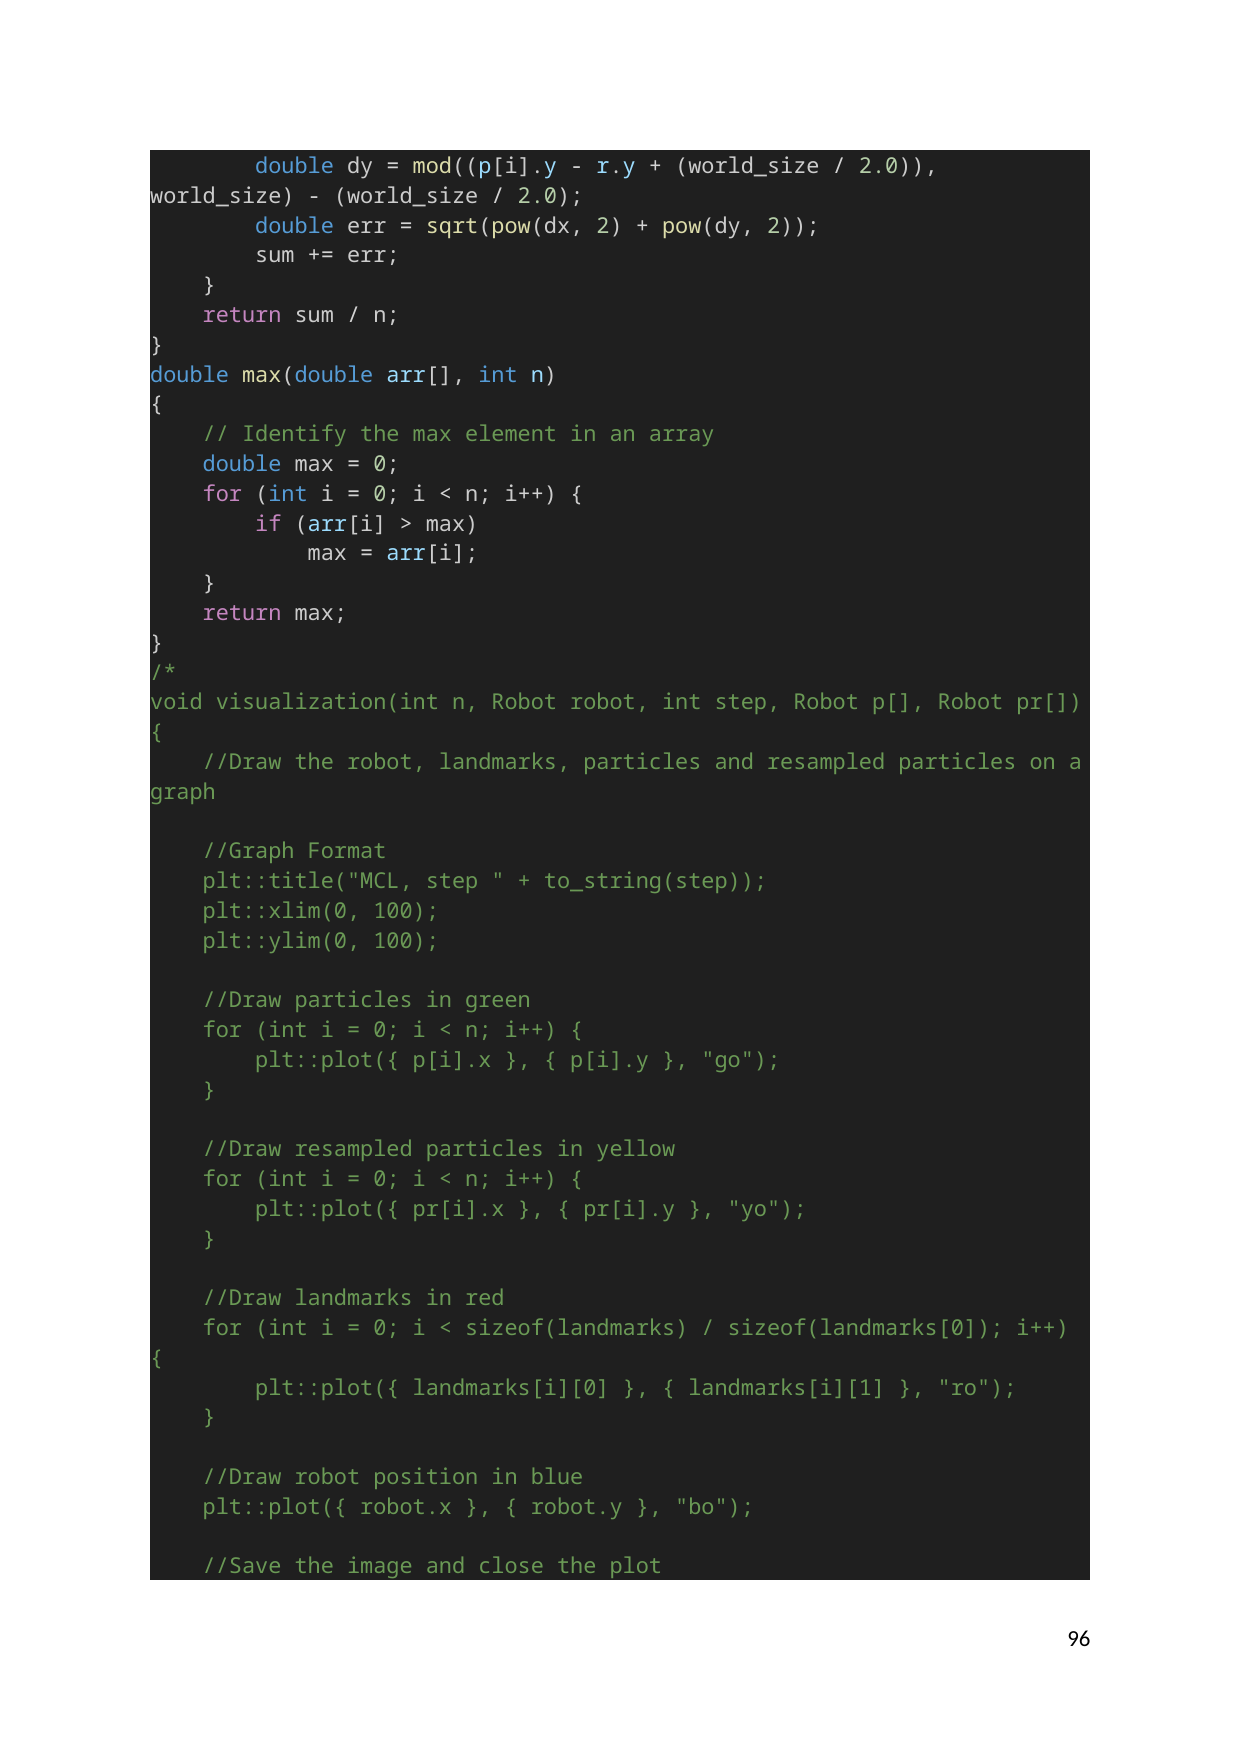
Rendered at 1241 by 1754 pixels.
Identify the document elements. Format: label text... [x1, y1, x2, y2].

text void visualization(int n, Robot robot, int step, Robot p[], Robot pr[]) [150, 686, 1090, 716]
text //Graph Format [150, 835, 1090, 865]
text //Draw robot position in blue [150, 1461, 1090, 1491]
text plt::plot({ robot.x }, { robot.y }, "bo"); [150, 1491, 1090, 1520]
text //Draw the robot, landmarks, particles and resampled particles on a graph [150, 746, 1090, 805]
text { [150, 388, 1090, 418]
text max = arr[i]; [150, 537, 1090, 567]
text //Save the image and close the plot [150, 1550, 1090, 1580]
text double dy = mod((p[i].y - r.y + (world_size / 2.0)), world_size) - (world_size / 2.0); [150, 150, 1090, 209]
text } [150, 627, 1090, 656]
text } [150, 1073, 1090, 1103]
text } [150, 329, 1090, 358]
text if (arr[i] > max) [150, 507, 1090, 537]
text for (int i = 0; i < n; i++) { [150, 1163, 1090, 1193]
text plt::plot({ landmarks[i][0] }, { landmarks[i][1] }, "ro"); [150, 1371, 1090, 1401]
text //Draw particles in green [150, 984, 1090, 1014]
text /* [150, 656, 1090, 686]
text } [150, 1401, 1090, 1431]
text plt::ylim(0, 100); [150, 924, 1090, 954]
text // Identify the max element in an array [150, 418, 1090, 448]
text plt::plot({ pr[i].x }, { pr[i].y }, "yo"); [150, 1193, 1090, 1222]
text } [150, 1222, 1090, 1252]
text } [150, 567, 1090, 597]
text for (int i = 0; i < n; i++) { [150, 478, 1090, 507]
text plt::title("MCL, step " + to_string(step)); [150, 865, 1090, 895]
text { [150, 716, 1090, 746]
text return max; [150, 597, 1090, 627]
text plt::xlim(0, 100); [150, 895, 1090, 924]
text double max(double arr[], int n) [150, 358, 1090, 388]
text for (int i = 0; i < sizeof(landmarks) / sizeof(landmarks[0]); i++) { [150, 1312, 1090, 1371]
text } [150, 269, 1090, 299]
text for (int i = 0; i < n; i++) { [150, 1014, 1090, 1044]
text double max = 0; [150, 448, 1090, 478]
text plt::plot({ p[i].x }, { p[i].y }, "go"); [150, 1044, 1090, 1073]
text //Draw landmarks in red [150, 1282, 1090, 1312]
text return sum / n; [150, 299, 1090, 329]
text //Draw resampled particles in yellow [150, 1133, 1090, 1163]
text sum += err; [150, 239, 1090, 269]
text double err = sqrt(pow(dx, 2) + pow(dy, 2)); [150, 209, 1090, 239]
